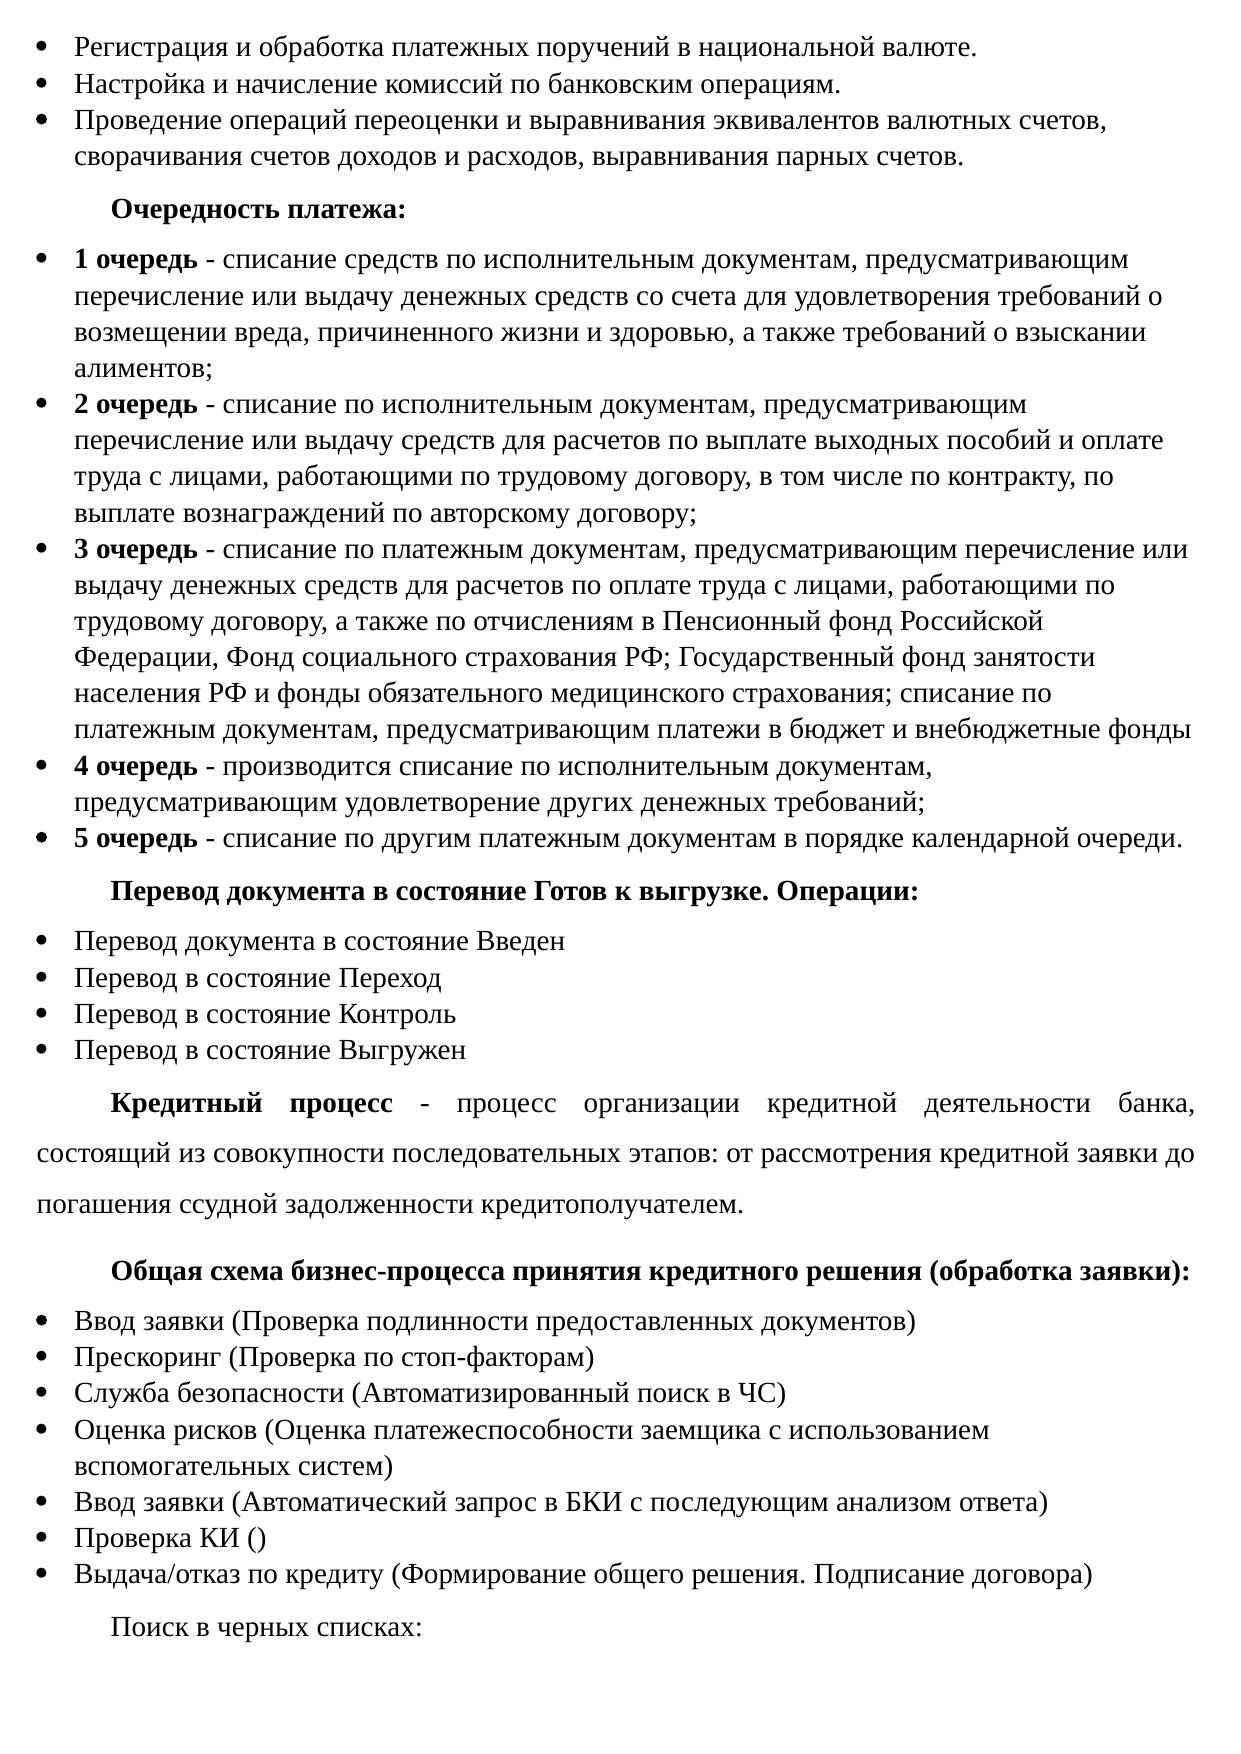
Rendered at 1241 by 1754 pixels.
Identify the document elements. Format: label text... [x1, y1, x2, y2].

list Прескоринг (Проверка по стоп-факторам) [36, 1339, 1196, 1373]
list Проведение операций переоценки и выравнивания эквивалентов валютных счетов, сворачивания счетов доходов и расходов, выравнивания парных счетов. [36, 102, 1196, 172]
list Ввод заявки (Автоматический запрос в БКИ с последующим анализом ответа) [36, 1484, 1196, 1518]
list Служба безопасности (Автоматизированный поиск в ЧС) [36, 1376, 1196, 1409]
list Перевод в состояние Контроль [36, 996, 1196, 1029]
list Перевод в состояние Выгружен [36, 1032, 1196, 1066]
text Общая схема бизнес-процесса принятия кредитного решения (обработка заявки): [36, 1253, 1196, 1286]
list Проверка КИ () [36, 1520, 1196, 1554]
list 2 очередь - списание по исполнительным документам, предусматривающим перечисление или выдачу средств для расчетов по выплате выходных пособий и оплате труда с лицами, работающими по трудовому договору, в том числе по контракту, по выплате вознаграждений по авторскому договору; [36, 386, 1196, 528]
list Регистрация и обработка платежных поручений в национальной валюте. [36, 29, 1196, 63]
text Перевод документа в состояние Готов к выгрузке. Операции: [36, 873, 1196, 907]
text Кредитный процесс - процесс организации кредитной деятельности банка, состоящий из совокупности последовательных этапов: от рассмотрения кредитной заявки до погашения ссудной задолженности кредитополучателем. [36, 1085, 1196, 1219]
list 5 очередь - списание по другим платежным документам в порядке календарной очереди. [36, 820, 1196, 854]
list Оценка рисков (Оценка платежеспособности заемщика с использованием вспомогательных систем) [36, 1412, 1196, 1482]
list Ввод заявки (Проверка подлинности предоставленных документов) [36, 1303, 1196, 1337]
list 4 очередь - производится списание по исполнительным документам, предусматривающим удовлетворение других денежных требований; [36, 748, 1196, 818]
list 3 очередь - списание по платежным документам, предусматривающим перечисление или выдачу денежных средств для расчетов по оплате труда с лицами, работающими по трудовому договору, а также по отчислениям в Пенсионный фонд Российской Федерации, Фонд социального страхования РФ; Государственный фонд занятости населения РФ и фонды обязательного медицинского страхования; списание по платежным документам, предусматривающим платежи в бюджет и внебюджетные фонды [36, 531, 1196, 745]
list Настройка и начисление комиссий по банковским операциям. [36, 66, 1196, 99]
list Перевод в состояние Переход [36, 960, 1196, 993]
list Перевод документа в состояние Введен [36, 923, 1196, 957]
text Поиск в черных списках: [36, 1609, 1196, 1643]
list 1 очередь - списание средств по исполнительным документам, предусматривающим перечисление или выдачу денежных средств со счета для удовлетворения требований о возмещении вреда, причиненного жизни и здоровью, а также требований о взыскании алиментов; [36, 241, 1196, 383]
text Очередность платежа: [36, 191, 1196, 225]
list Выдача/отказ по кредиту (Формирование общего решения. Подписание договора) [36, 1557, 1196, 1590]
